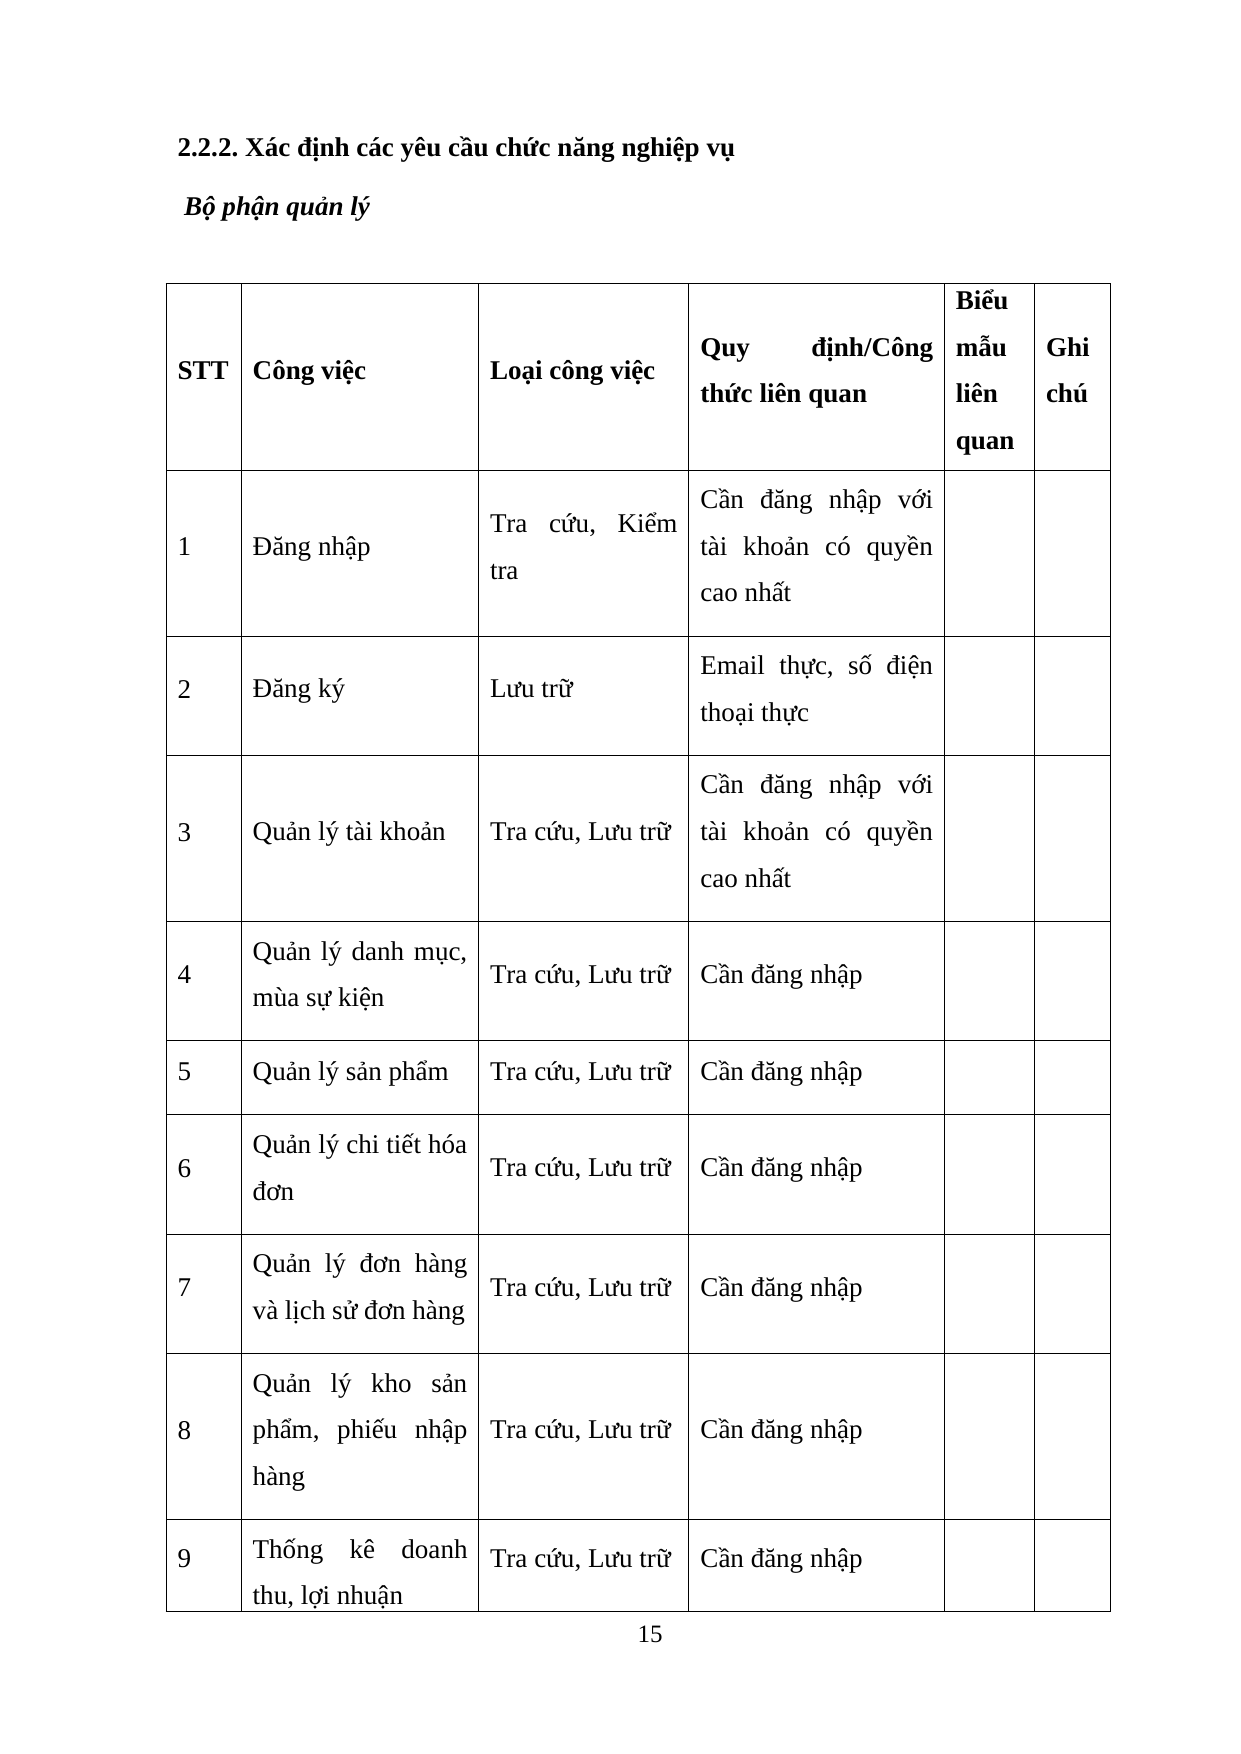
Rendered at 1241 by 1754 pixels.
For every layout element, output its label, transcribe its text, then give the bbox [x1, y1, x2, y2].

table_cell Lưu trữ [479, 637, 688, 755]
table_cell Tra cứu, Lưu trữ [479, 922, 688, 1040]
table_cell Quản lý kho sản phẩm, phiếu nhập hàng [242, 1354, 478, 1519]
table_cell Email thực, số điện thoại thực [689, 637, 944, 755]
table_cell 6 [167, 1115, 241, 1234]
table_cell [945, 922, 1034, 1040]
table_cell [1035, 1235, 1110, 1353]
table_cell [1035, 1354, 1110, 1519]
table_cell Cần đăng nhập với tài khoản có quyền cao nhất [689, 471, 944, 636]
table_cell Quản lý sản phẩm [242, 1041, 478, 1114]
table_cell [945, 1235, 1034, 1353]
table_cell 3 [167, 756, 241, 921]
table_cell [945, 756, 1034, 921]
table_cell Thống kê doanh thu, lợi nhuận [242, 1520, 478, 1611]
table_header STT [167, 284, 241, 469]
table_header Biểu mẫu liên quan [945, 284, 1034, 469]
table_cell Tra cứu, Lưu trữ [479, 1235, 688, 1353]
table_cell 1 [167, 471, 241, 636]
table_cell 2 [167, 637, 241, 755]
subtitle Xác định các yêu cầu chức năng nghiệp vụ [177, 131, 1122, 162]
table_cell Tra cứu, Lưu trữ [479, 1520, 688, 1611]
table_cell [1035, 756, 1110, 921]
table_cell Tra cứu, Lưu trữ [479, 1354, 688, 1519]
table_header Quy định/Công thức liên quan [689, 284, 944, 469]
table_cell Cần đăng nhập [689, 1235, 944, 1353]
table_cell [945, 637, 1034, 755]
table_cell [945, 1041, 1034, 1114]
table_cell [945, 471, 1034, 636]
table_cell 5 [167, 1041, 241, 1114]
table_cell [1035, 471, 1110, 636]
table_cell [1035, 1041, 1110, 1114]
table_cell [1035, 1520, 1110, 1611]
table_cell [945, 1354, 1034, 1519]
table_cell Cần đăng nhập [689, 1041, 944, 1114]
table_header Loại công việc [479, 284, 688, 469]
table_cell Quản lý tài khoản [242, 756, 478, 921]
table_cell Cần đăng nhập với tài khoản có quyền cao nhất [689, 756, 944, 921]
table_header Công việc [242, 284, 478, 469]
table_cell Cần đăng nhập [689, 1354, 944, 1519]
table_cell [1035, 1115, 1110, 1234]
table_cell [1035, 922, 1110, 1040]
table_cell Tra cứu, Kiểm tra [479, 471, 688, 636]
table_cell Quản lý danh mục, mùa sự kiện [242, 922, 478, 1040]
table_cell Tra cứu, Lưu trữ [479, 756, 688, 921]
table_cell [945, 1520, 1034, 1611]
table_cell Tra cứu, Lưu trữ [479, 1115, 688, 1234]
text Bộ phận quản lý [177, 190, 1122, 221]
table_cell Đăng ký [242, 637, 478, 755]
table_cell 7 [167, 1235, 241, 1353]
table_cell 9 [167, 1520, 241, 1611]
table_cell Cần đăng nhập [689, 922, 944, 1040]
table_cell Quản lý đơn hàng và lịch sử đơn hàng [242, 1235, 478, 1353]
table_header Ghi chú [1035, 284, 1110, 469]
table_cell Cần đăng nhập [689, 1115, 944, 1234]
table_cell Cần đăng nhập [689, 1520, 944, 1611]
table_cell Quản lý chi tiết hóa đơn [242, 1115, 478, 1234]
table_cell [1035, 637, 1110, 755]
table_cell 8 [167, 1354, 241, 1519]
table_cell 4 [167, 922, 241, 1040]
table_cell Tra cứu, Lưu trữ [479, 1041, 688, 1114]
table_cell [945, 1115, 1034, 1234]
table_cell Đăng nhập [242, 471, 478, 636]
